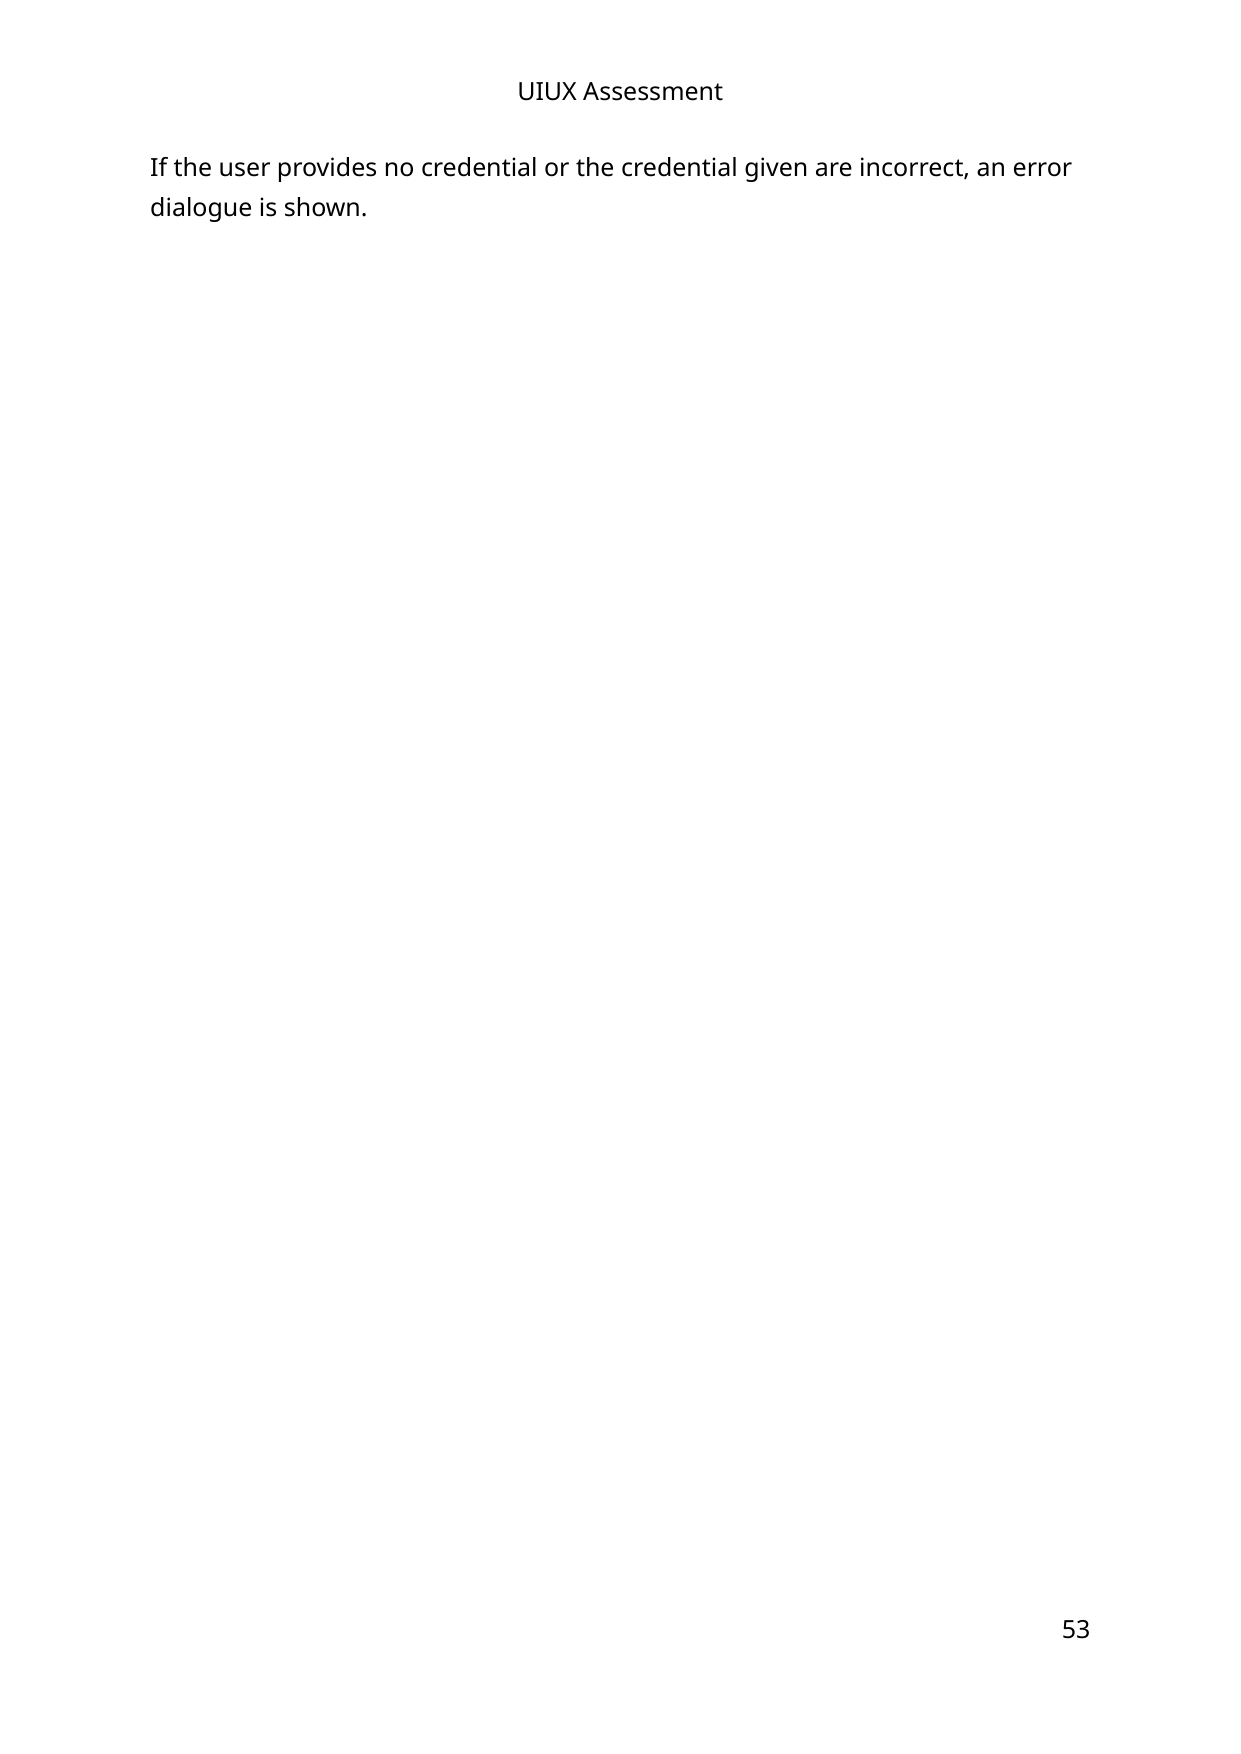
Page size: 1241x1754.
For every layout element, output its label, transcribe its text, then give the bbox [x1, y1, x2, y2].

text If the user provides no credential or the credential given are incorrect, an error dialogue is shown. [150, 150, 1090, 223]
